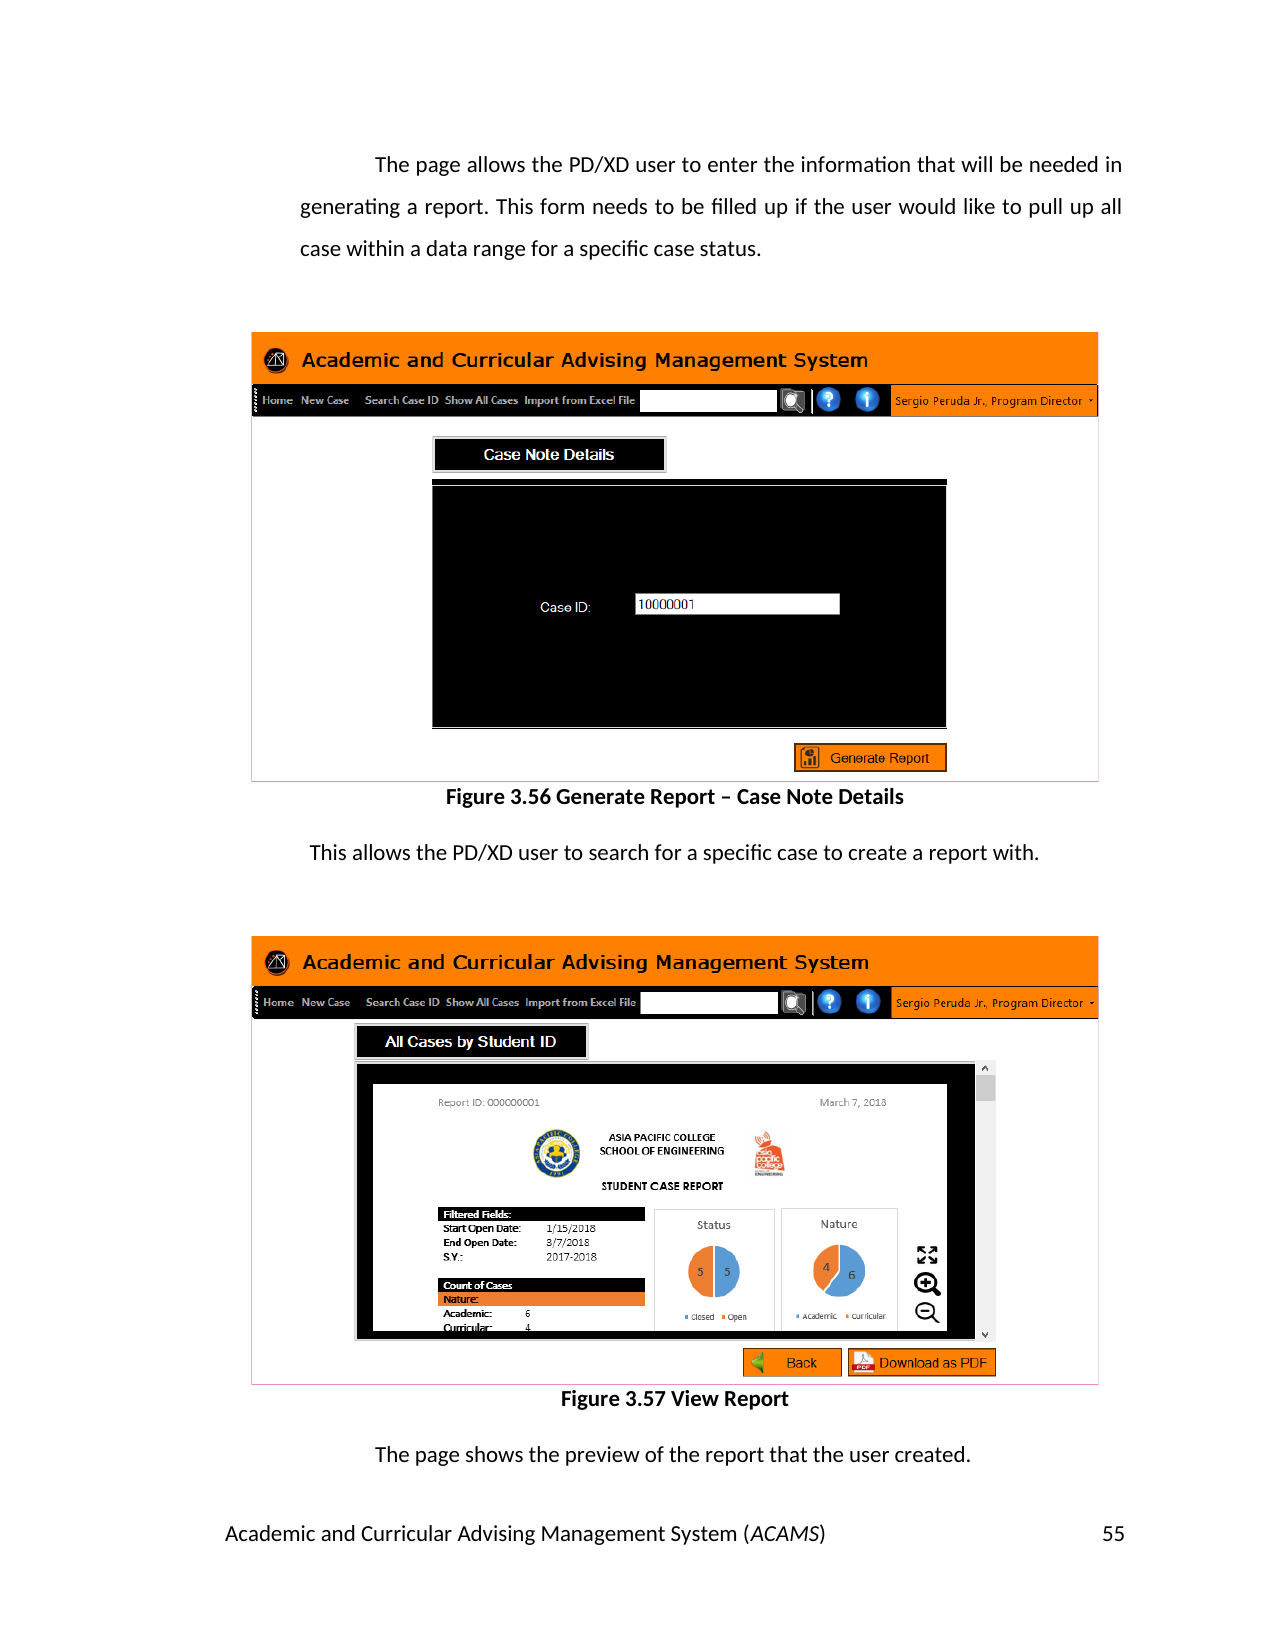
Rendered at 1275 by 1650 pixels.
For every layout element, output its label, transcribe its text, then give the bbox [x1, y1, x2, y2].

text Figure 3.57 View Report [225, 1384, 1125, 1412]
text The page allows the PD/XD user to enter the information that will be needed in generating a report. This form needs to be filled up if the user would like to pull up all case within a data range for a specific case status. [300, 150, 1125, 262]
picture [251, 936, 1099, 1385]
text Figure 3.56 Generate Report – Case Note Details [225, 782, 1125, 810]
text This allows the PD/XD user to search for a specific case to create a report with. [225, 838, 1125, 866]
picture [251, 332, 1099, 782]
text The page shows the preview of the report that the user created. [300, 1441, 1125, 1468]
